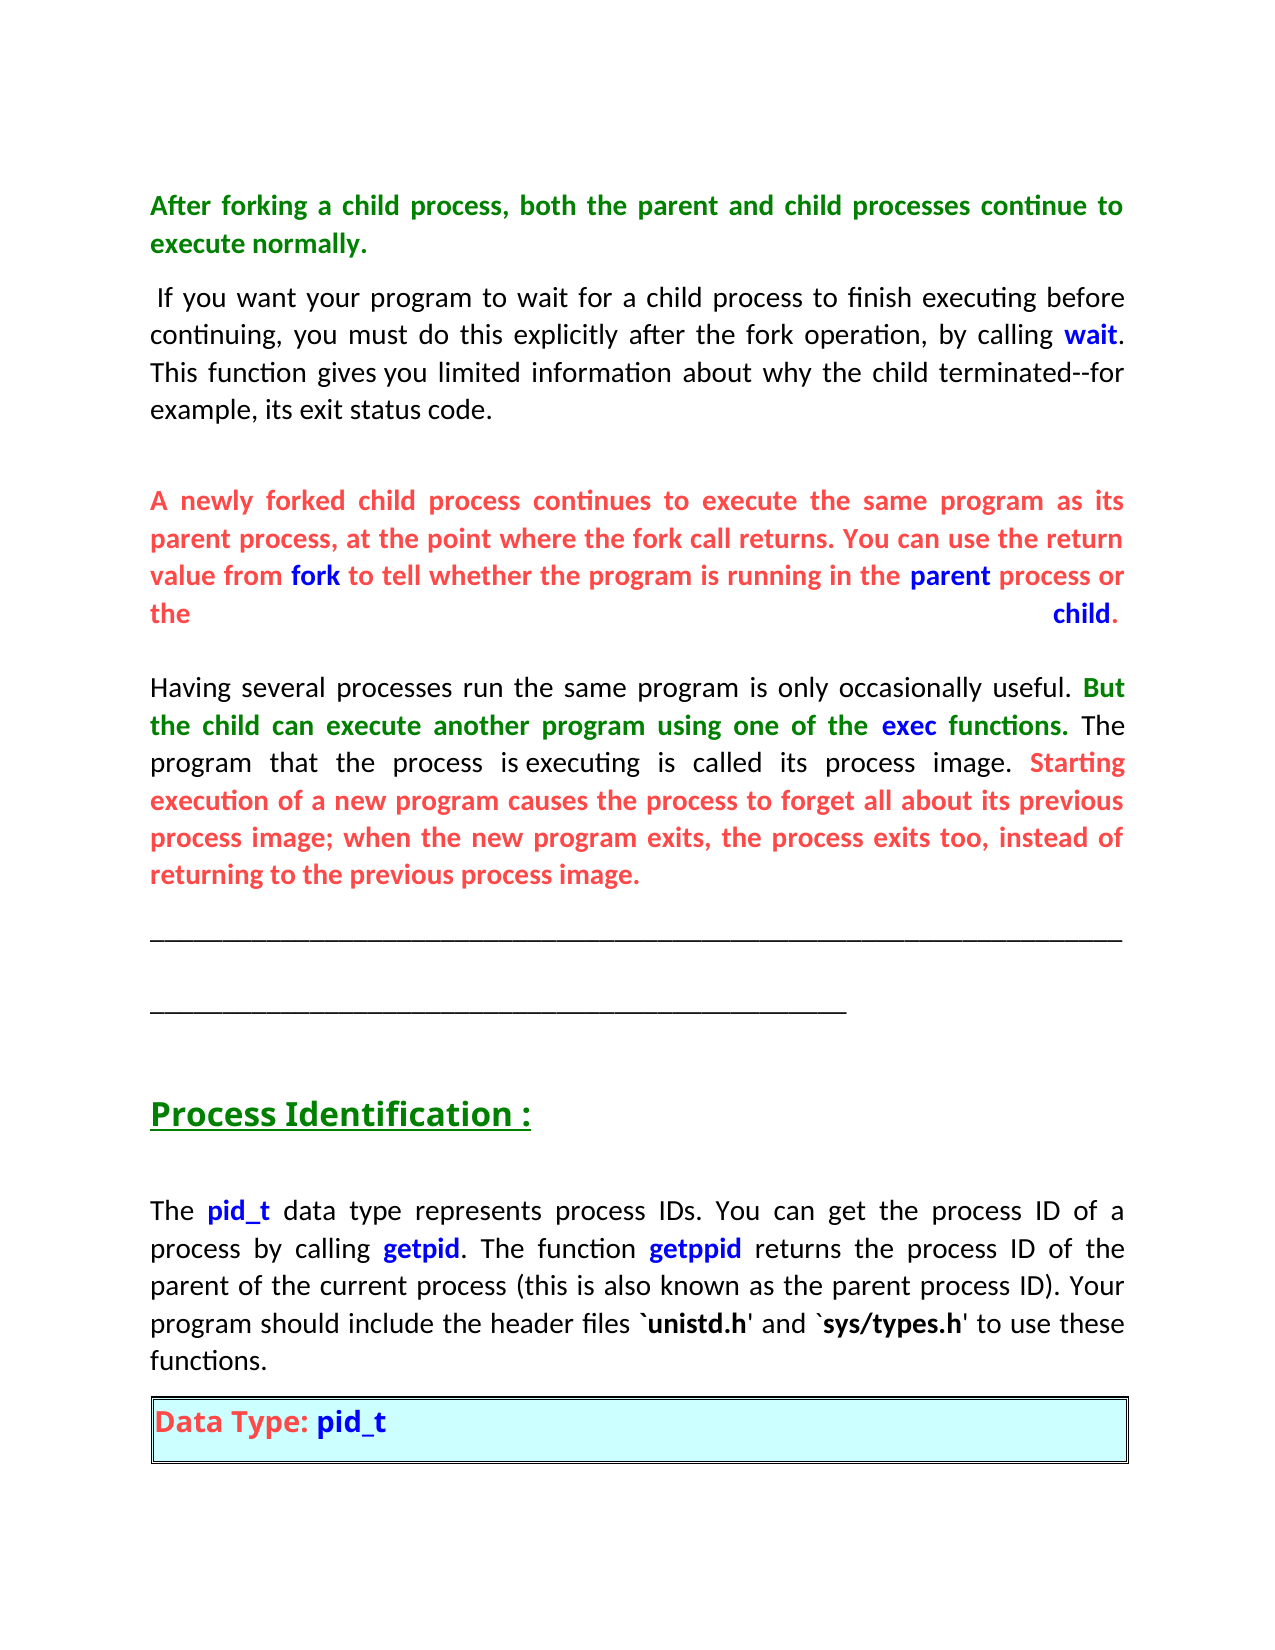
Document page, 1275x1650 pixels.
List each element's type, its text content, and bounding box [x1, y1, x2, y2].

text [150, 150, 1125, 260]
text A newly forked child process continues to execute the same program as its parent process, at the point where the fork call returns. You can use the return value from fork to tell whether the program is running in the parent process or the child. Having several processes run the same program is only occasionally useful. But the child can execute another program using one of the exec functions. The program that the process is executing is called its process image. Starting execution of a new program causes the process to forget all about its previous process image; when the new program exits, the process exits too, instead of returning to the previous process image. [150, 445, 1125, 892]
text The pid_t data type represents process IDs. You can get the process ID of a process by calling getpid. The function getppid returns the process ID of the parent of the current process (this is also known as the parent process ID). Your program should include the header files `unistd.h' and `sys/types.h' to use these functions. [150, 1155, 1125, 1378]
text ___________________________________________________________________________________________________________________ [150, 911, 1125, 1017]
text Process Identification : [150, 1053, 1125, 1136]
table_header Data Type: pid_t [154, 1400, 1126, 1461]
text If you want your program to wait for a child process to finish executing before continuing, you must do this explicitly after the fork operation, by calling wait. This function gives you limited information about why the child terminated--for example, its exit status code. [150, 279, 1125, 427]
